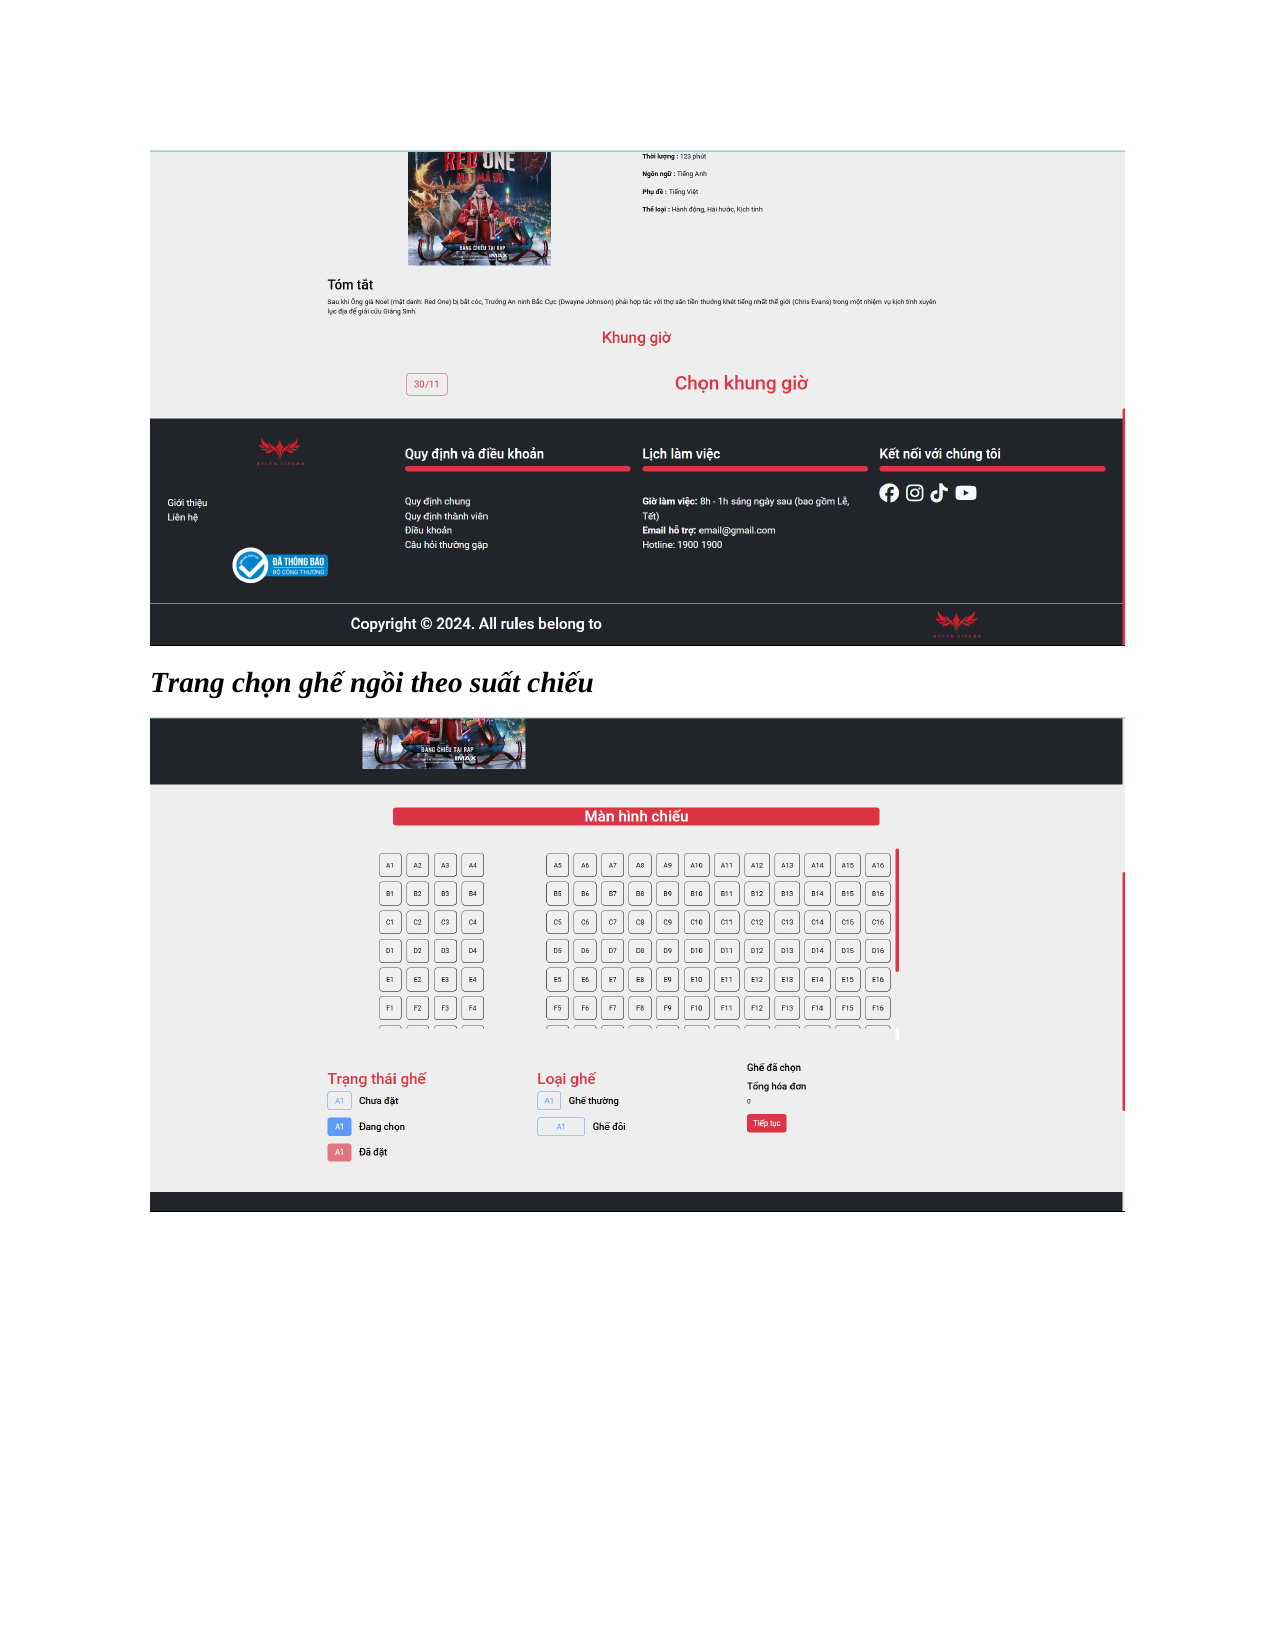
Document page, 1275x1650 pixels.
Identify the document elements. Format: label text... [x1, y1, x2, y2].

picture [150, 150, 1125, 646]
picture [150, 717, 1125, 1212]
text Trang chọn ghế ngồi theo suất chiếu [150, 665, 1125, 698]
